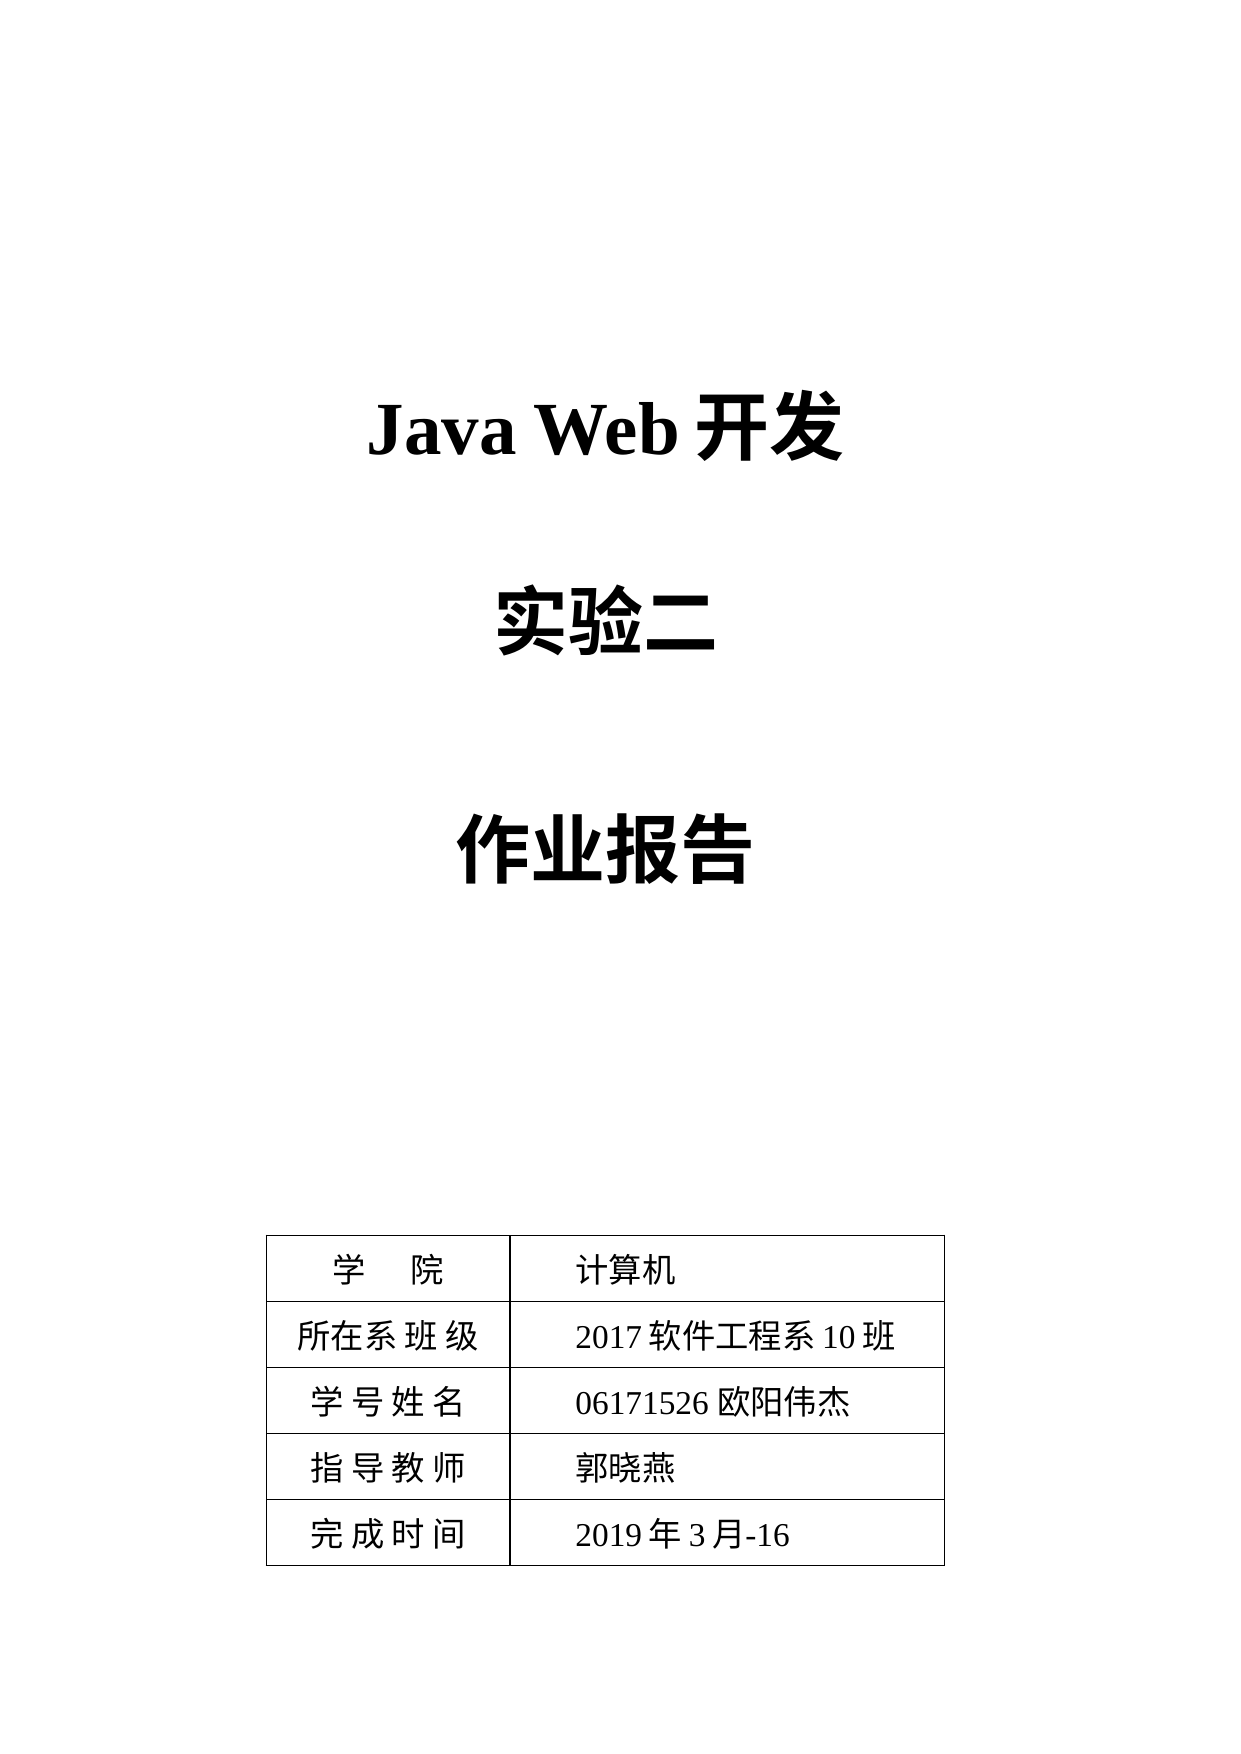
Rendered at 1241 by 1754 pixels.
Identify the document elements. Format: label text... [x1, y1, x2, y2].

table_cell 2017软件工程系10班 [511, 1302, 944, 1367]
text 实验二 [118, 552, 1093, 682]
table_cell 所在系 班 级 [267, 1302, 509, 1367]
table_cell 指 导 教 师 [267, 1434, 509, 1499]
text 作业报告 [118, 779, 1093, 909]
table_header 学 院 [267, 1236, 509, 1301]
text Java Web开发 [118, 357, 1093, 487]
table_cell 郭晓燕 [511, 1434, 944, 1499]
table_cell 完 成 时 间 [267, 1500, 509, 1565]
table_cell 学 号 姓 名 [267, 1368, 509, 1433]
table_header 计算机 [511, 1236, 944, 1301]
table_cell 06171526 欧阳伟杰 [511, 1368, 944, 1433]
table_cell 2019年3月-16 [511, 1500, 944, 1565]
